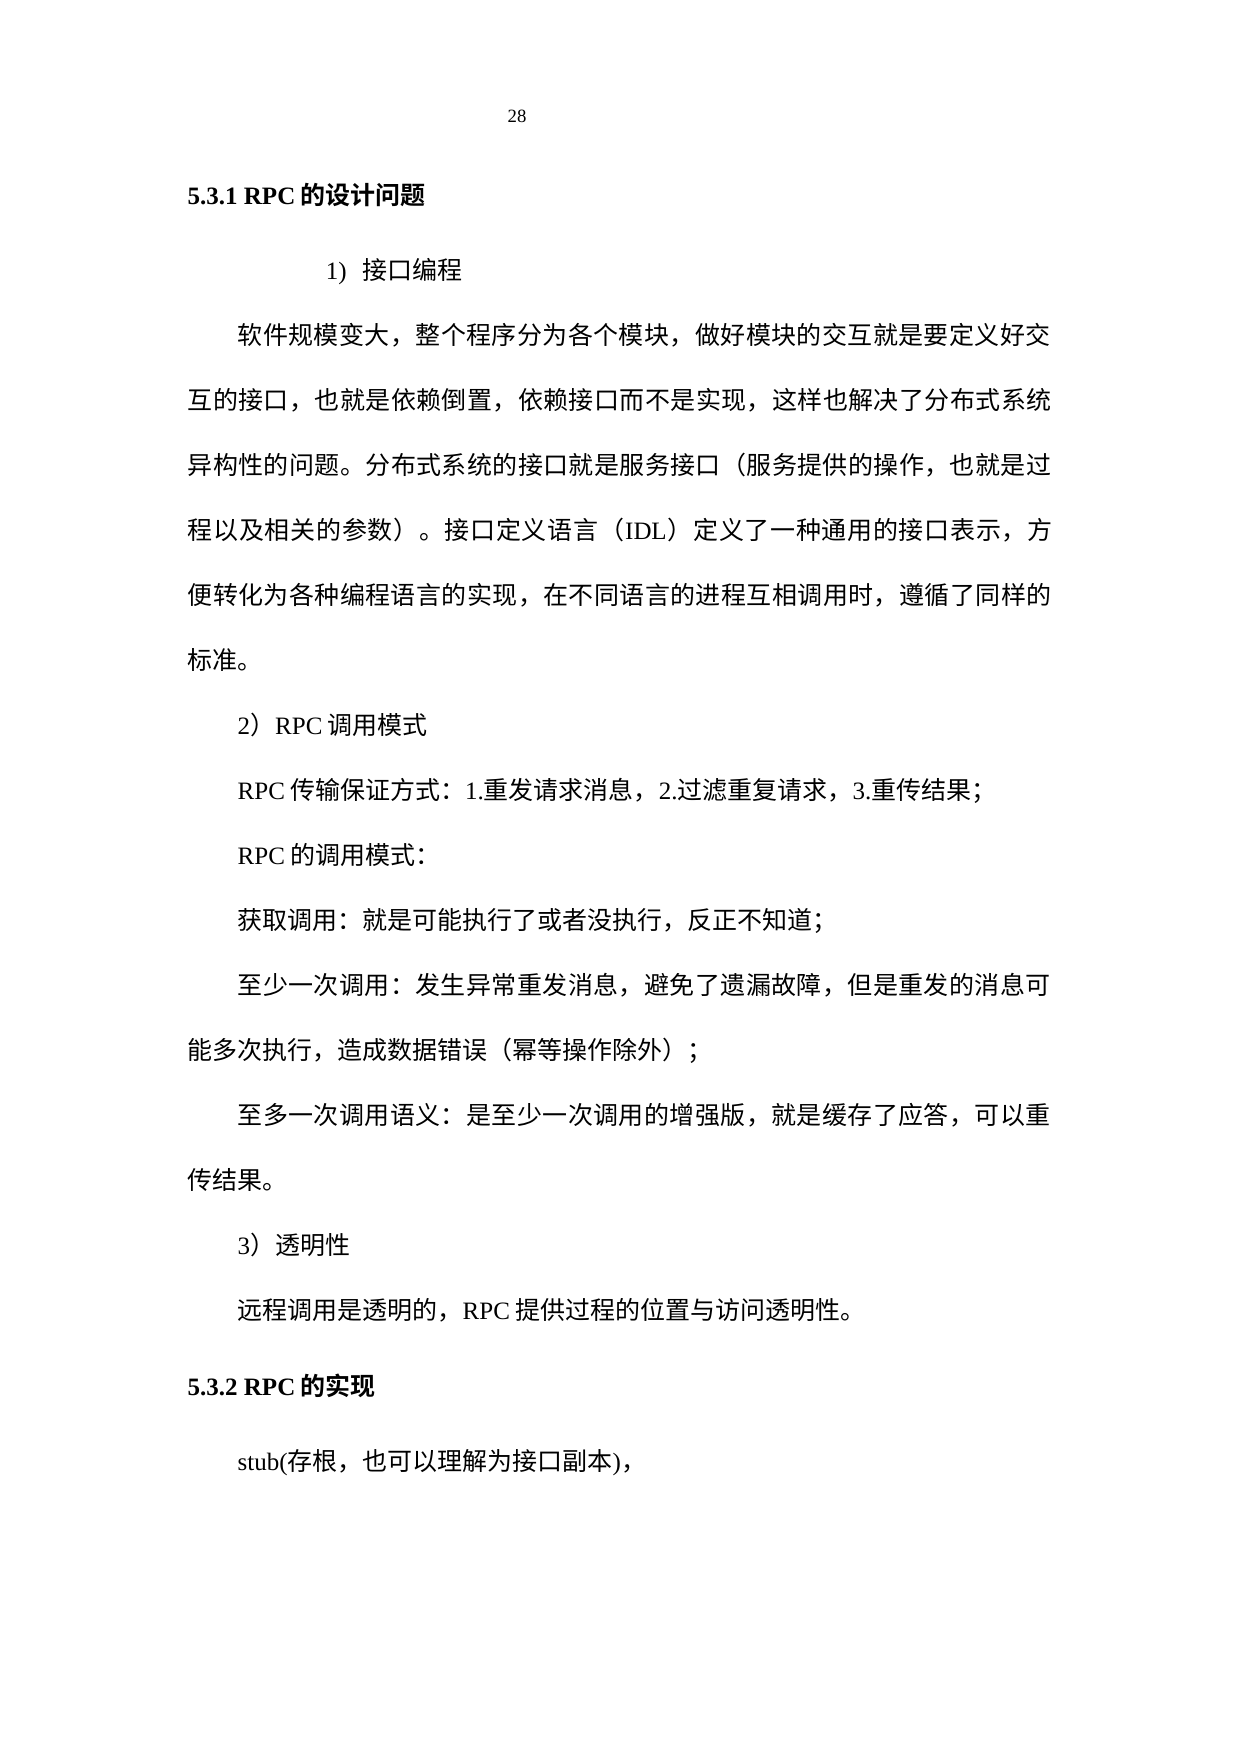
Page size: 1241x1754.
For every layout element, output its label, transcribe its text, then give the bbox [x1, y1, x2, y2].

text 至少一次调用：发生异常重发消息，避免了遗漏故障，但是重发的消息可能多次执行，造成数据错误（幂等操作除外）； [187, 952, 1053, 1082]
text 软件规模变大，整个程序分为各个模块，做好模块的交互就是要定义好交互的接口，也就是依赖倒置，依赖接口而不是实现，这样也解决了分布式系统异构性的问题。分布式系统的接口就是服务接口（服务提供的操作，也就是过程以及相关的参数）。接口定义语言（IDL）定义了一种通用的接口表示，方便转化为各种编程语言的实现，在不同语言的进程互相调用时，遵循了同样的标准。 [187, 302, 1053, 692]
text 2）RPC调用模式 [187, 692, 1053, 757]
text 获取调用：就是可能执行了或者没执行，反正不知道； [187, 887, 1053, 952]
text stub(存根，也可以理解为接口副本)， [187, 1428, 1053, 1493]
text RPC的调用模式： [187, 822, 1053, 887]
text 远程调用是透明的，RPC提供过程的位置与访问透明性。 [187, 1277, 1053, 1342]
text 至多一次调用语义：是至少一次调用的增强版，就是缓存了应答，可以重传结果。 [187, 1082, 1053, 1212]
subtitle 5.3.1 RPC的设计问题 [187, 162, 1053, 227]
text RPC传输保证方式：1.重发请求消息，2.过滤重复请求，3.重传结果； [187, 757, 1053, 822]
list 接口编程 [276, 237, 1053, 302]
subtitle 5.3.2 RPC的实现 [187, 1353, 1053, 1418]
text 3）透明性 [187, 1212, 1053, 1277]
